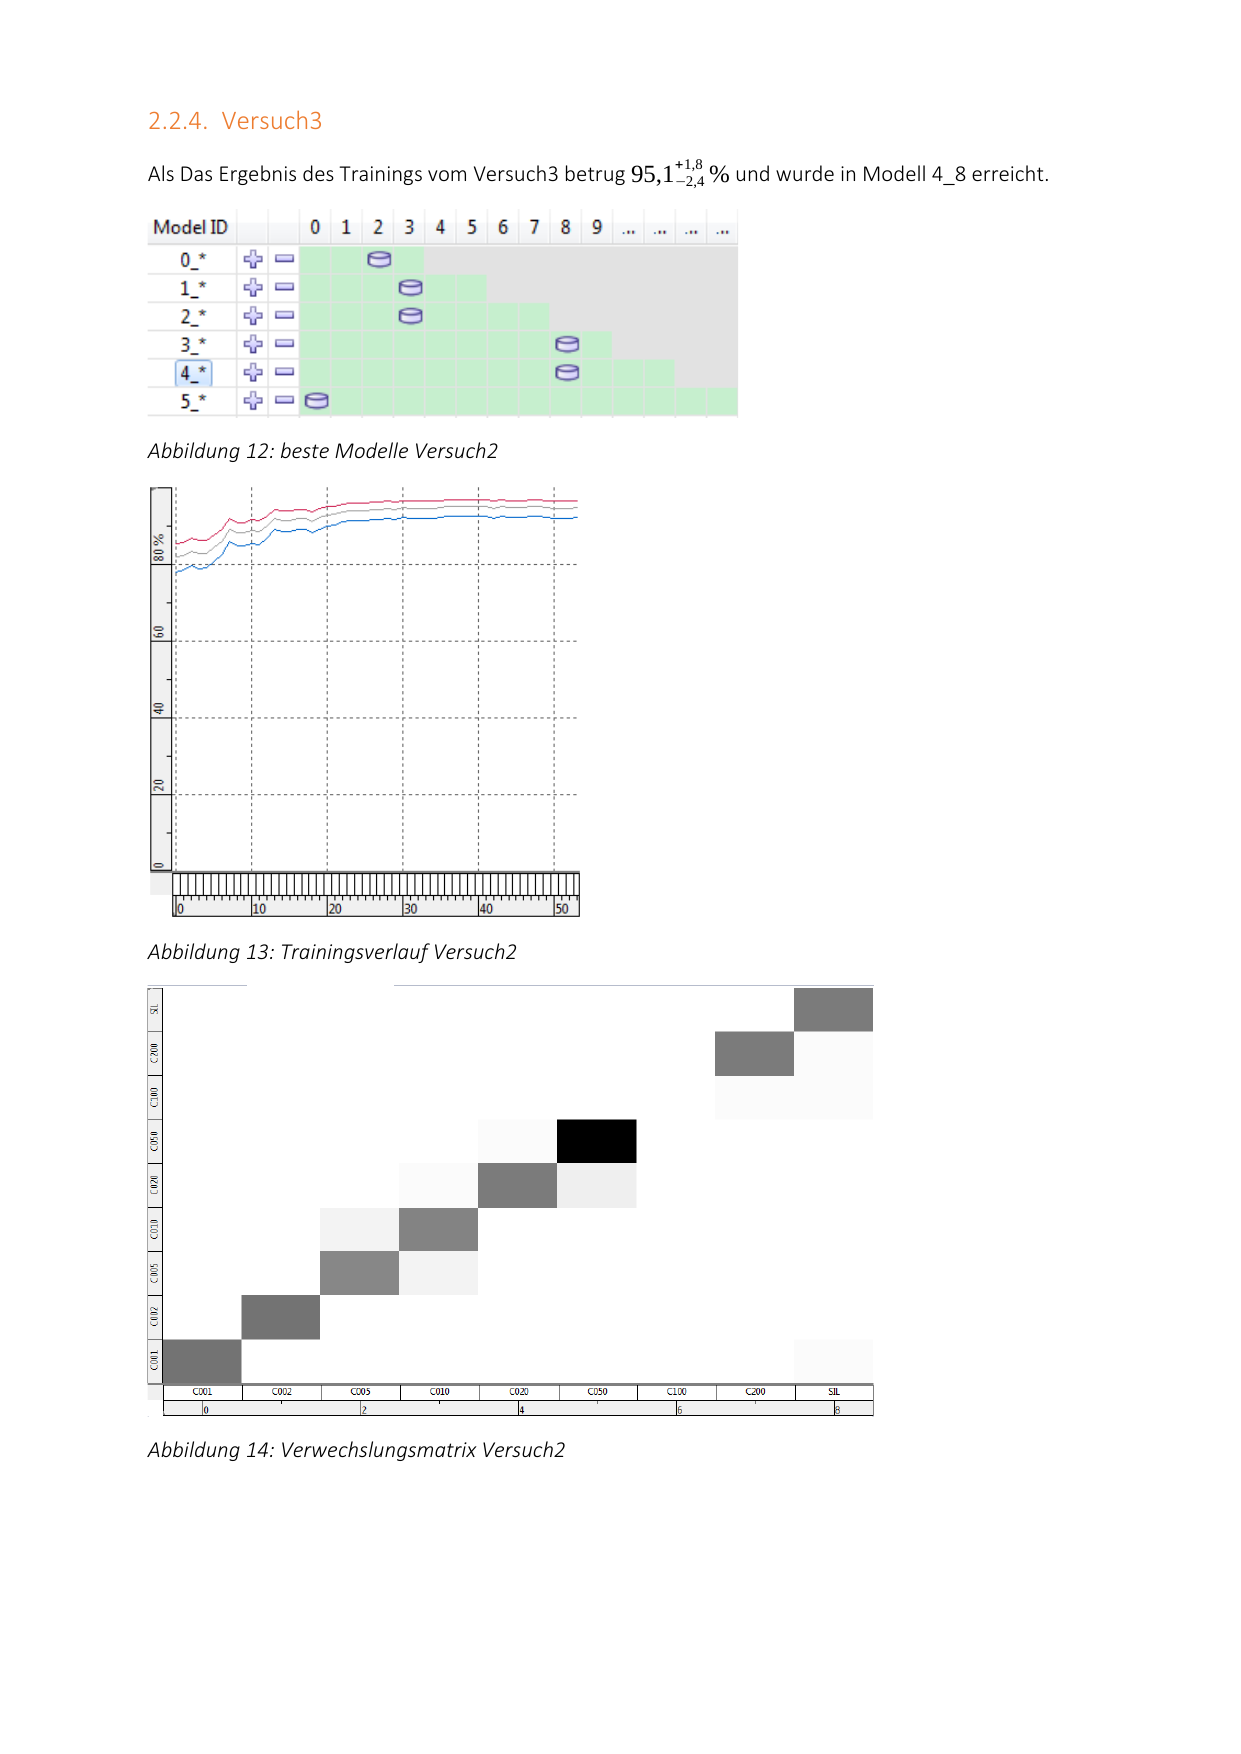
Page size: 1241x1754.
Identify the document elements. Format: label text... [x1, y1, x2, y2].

text Als Das Ergebnis des Trainings vom Versuch3 betrug und wurde in Modell 4_8 erreicht. [148, 156, 1093, 191]
picture [147, 209, 739, 418]
text Abbildung 12: beste Modelle Versuch2 [148, 436, 1093, 464]
text Abbildung 14: Verwechslungsmatrix Versuch2 [148, 1435, 1093, 1463]
picture [147, 985, 874, 1417]
picture [147, 485, 581, 918]
text Abbildung 13: Trainingsverlauf Versuch2 [148, 937, 1093, 965]
list Versuch3 [148, 103, 1093, 136]
